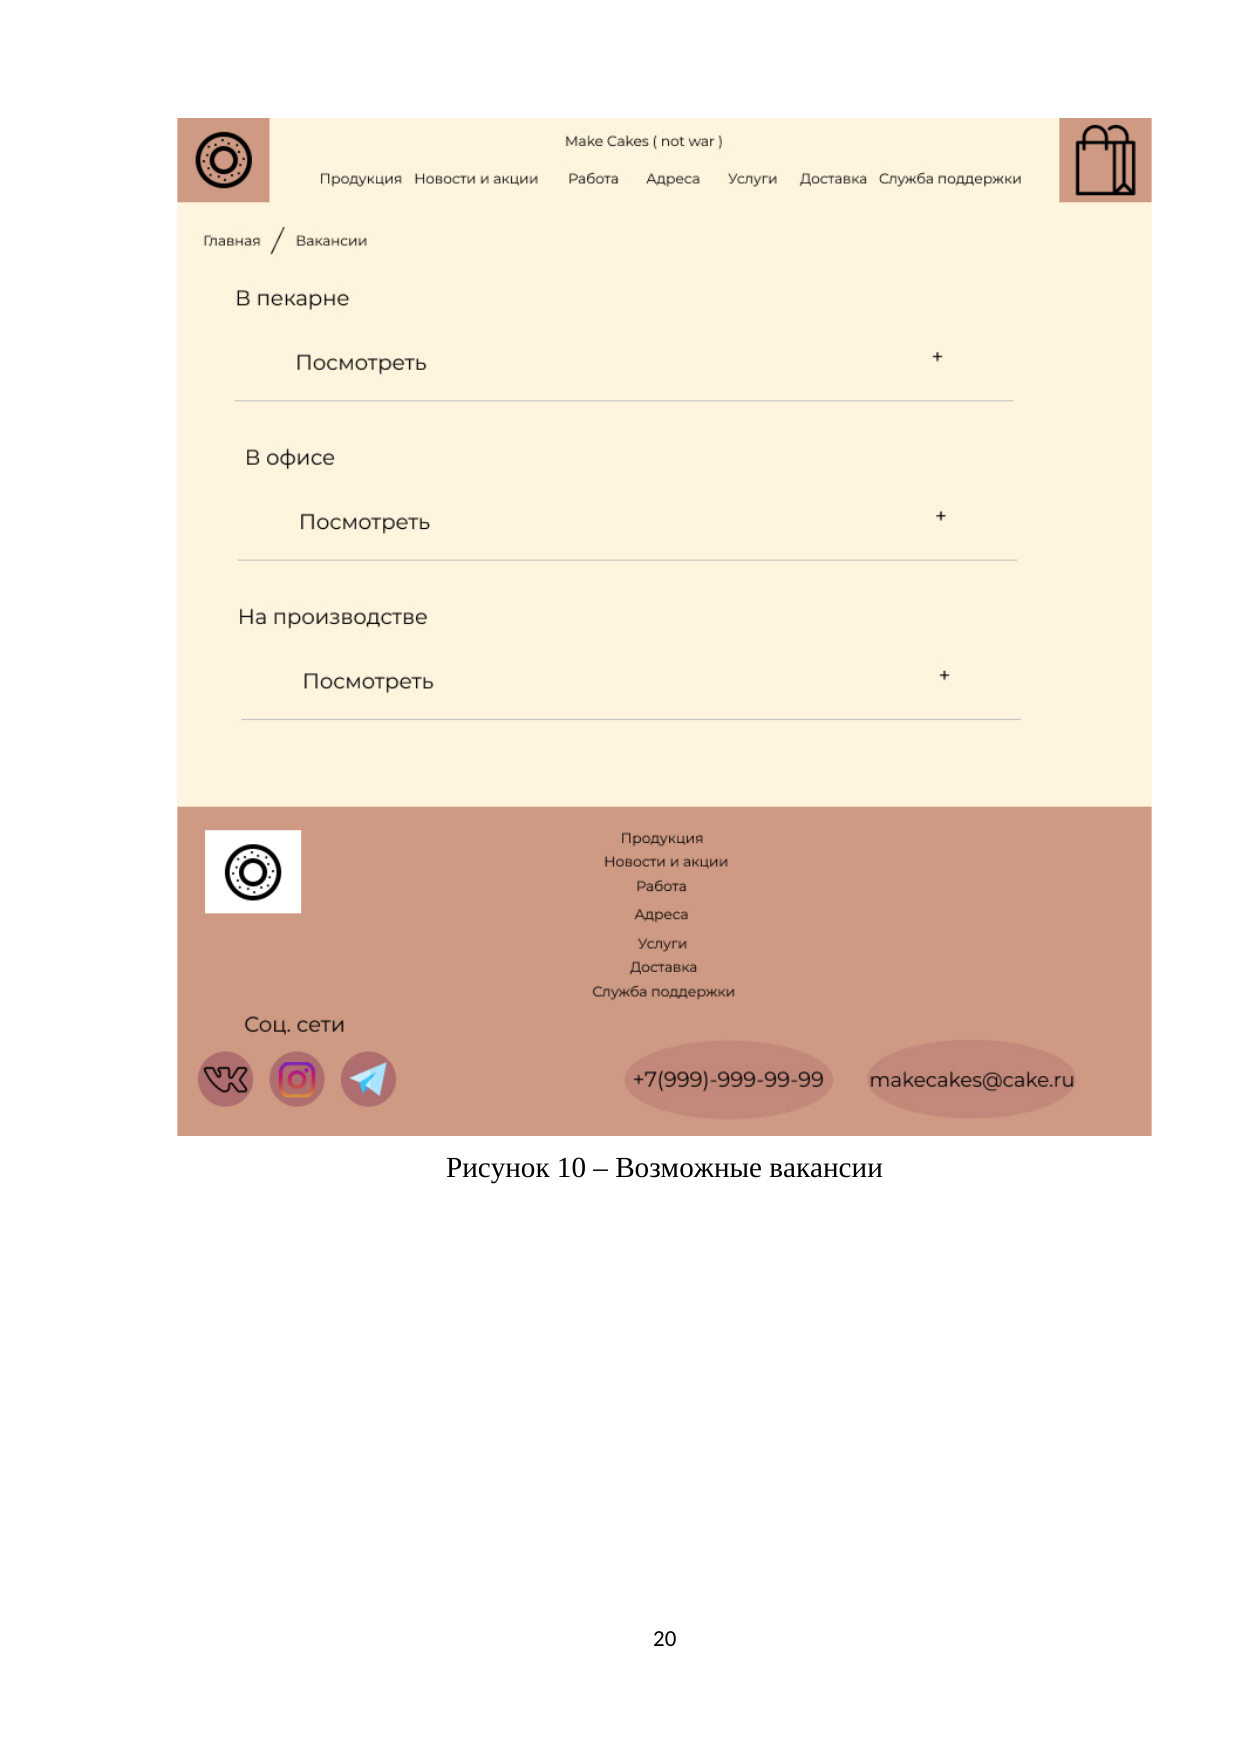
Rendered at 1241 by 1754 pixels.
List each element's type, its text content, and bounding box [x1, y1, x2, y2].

list Рисунок 10 – Возможные вакансии [177, 1150, 1152, 1183]
picture [177, 118, 1152, 1136]
